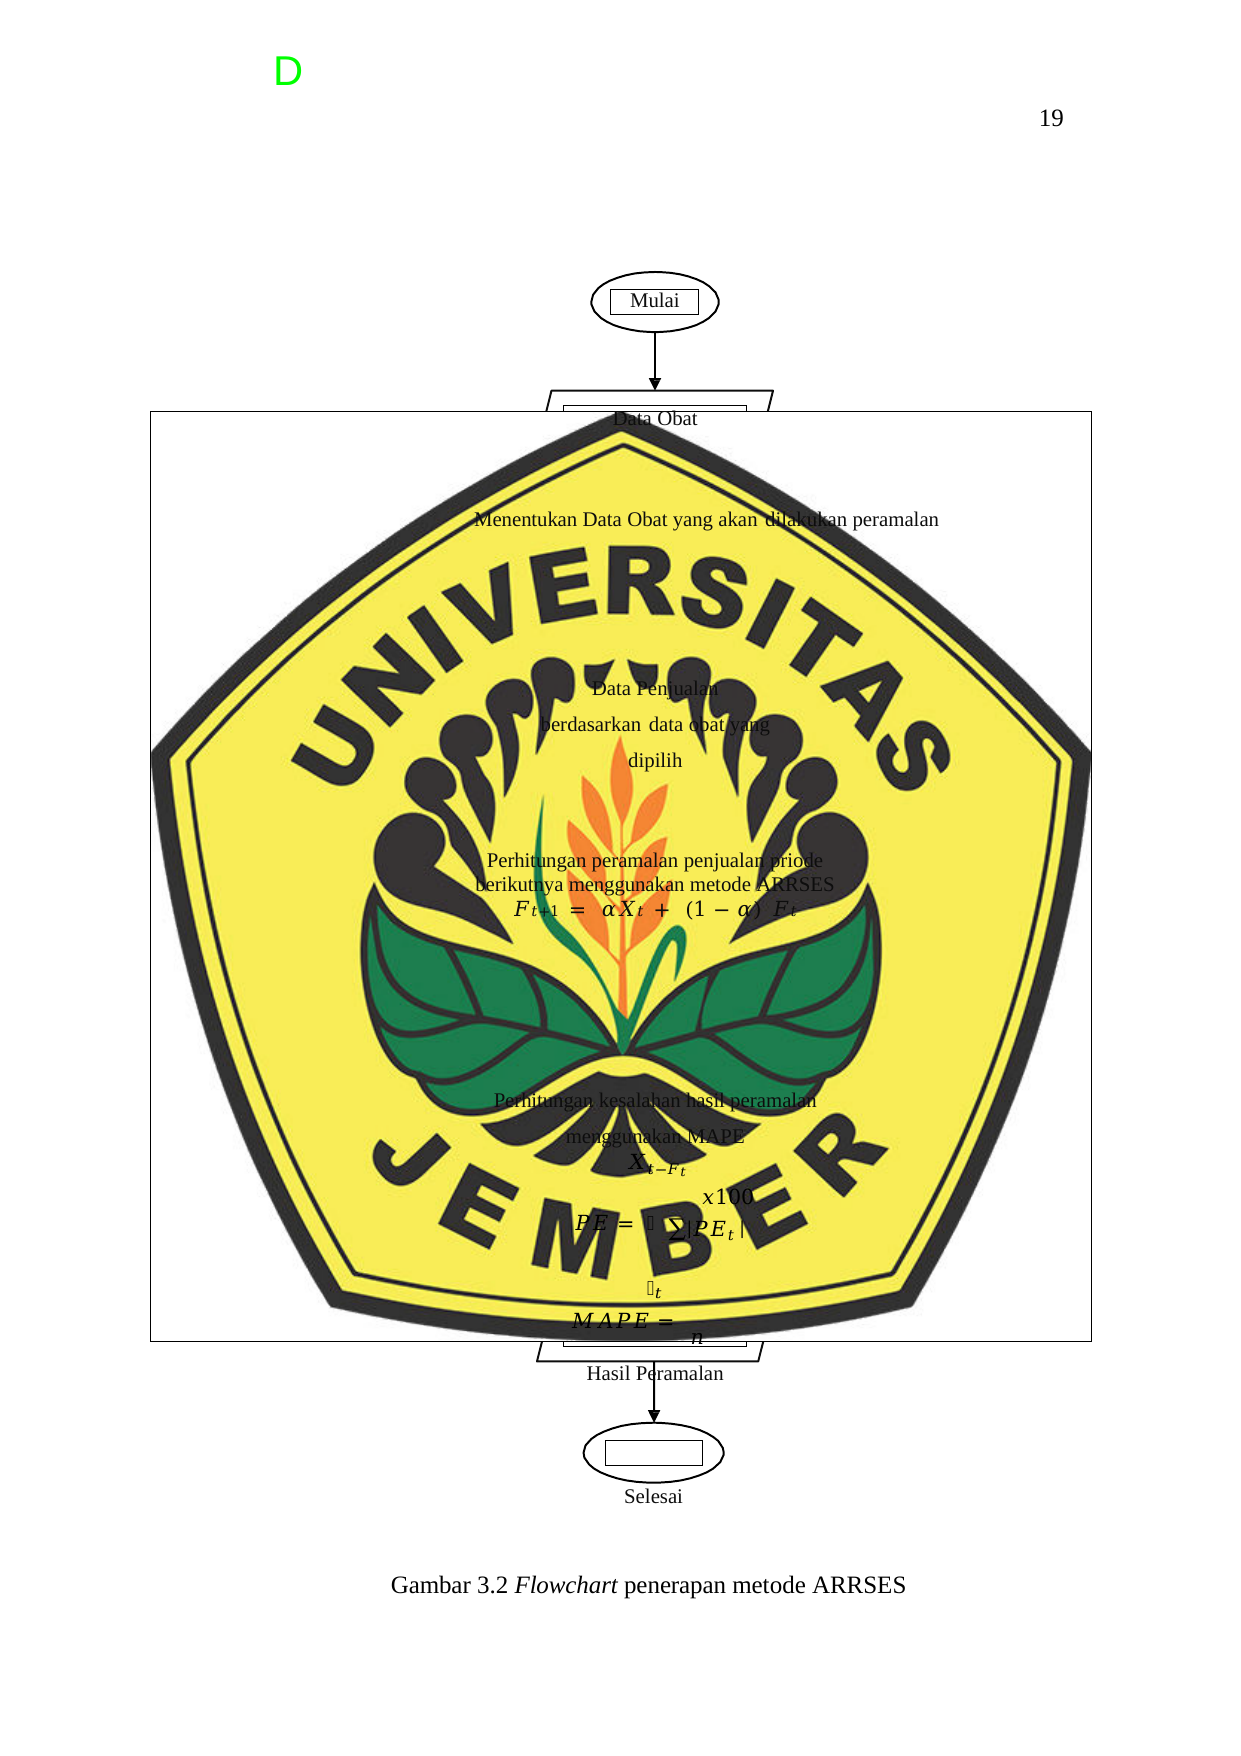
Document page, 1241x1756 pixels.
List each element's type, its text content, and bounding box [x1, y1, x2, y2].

picture [666, 1178, 1091, 1308]
text ∑|𝑃𝐸𝑡 | [668, 1211, 1103, 1243]
text 𝑥100 [679, 1178, 1103, 1211]
picture [151, 1178, 647, 1308]
picture [151, 1333, 291, 1341]
text Perhitungan kesalahan hasil peramalan menggunakan MAPE [493, 1088, 817, 1148]
text Gambar 3.2 Flowchart penerapan metode ARRSES [391, 1571, 1103, 1599]
text 𝑋𝑡−𝐹𝑡 [586, 1159, 727, 1178]
text 𝑛 [291, 1333, 1103, 1347]
text 𝑋𝑡 [647, 1178, 666, 1308]
text Data Obat [207, 405, 1103, 429]
text Mulai [206, 288, 1103, 312]
picture [151, 412, 1091, 1178]
text Data Penjualan berdasarkan data obat yang dipilih [539, 676, 771, 772]
picture [606, 1441, 702, 1465]
text 𝑀𝐴𝑃𝐸 = [141, 1308, 1103, 1333]
text Selesai [204, 1484, 1103, 1508]
text Hasil Peramalan [207, 1361, 1103, 1385]
text 𝑃𝐸 = [139, 1178, 635, 1243]
